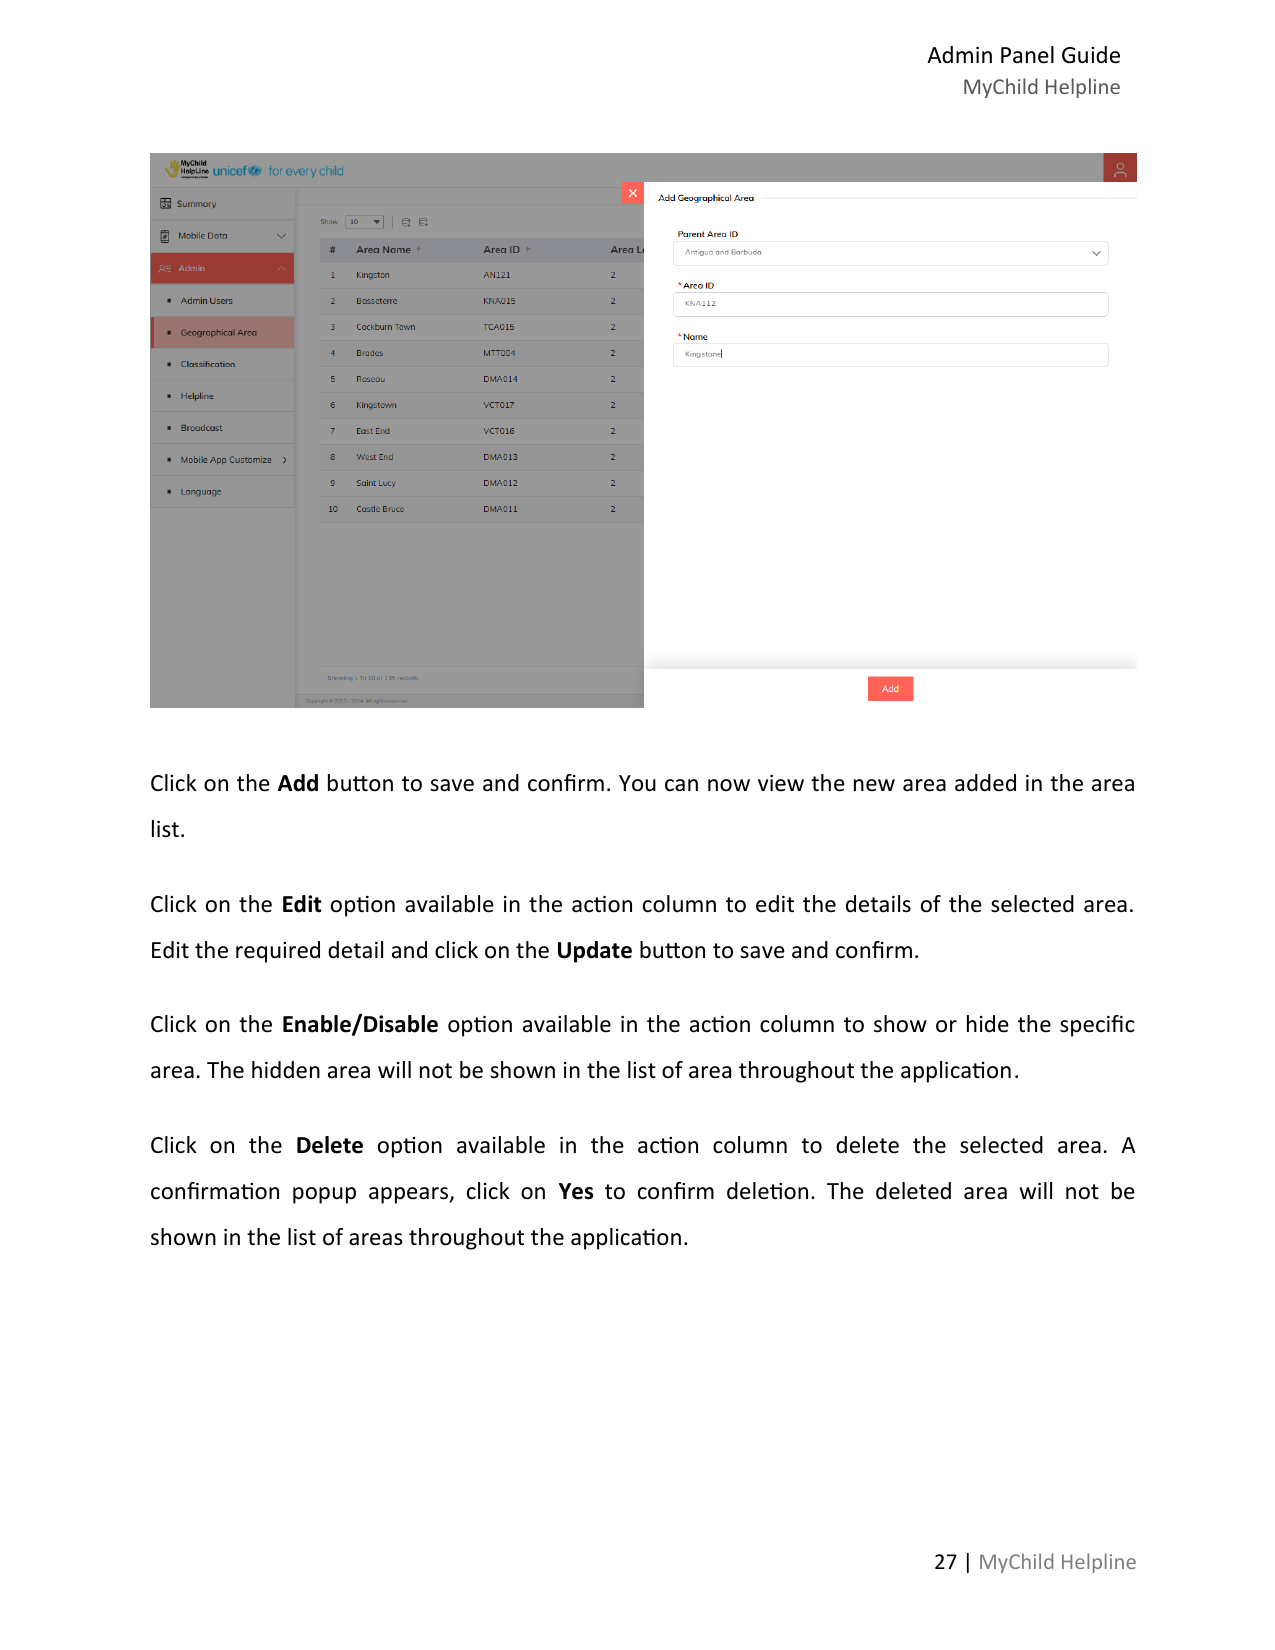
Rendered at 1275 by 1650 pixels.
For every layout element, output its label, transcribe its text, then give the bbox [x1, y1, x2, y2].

text Click on the Edit option available in the action column to edit the details of the selected area. Edit the required detail and click on the Update button to save and confirm. [150, 888, 1137, 964]
text Click on the Delete option available in the action column to delete the selected area. A confirmation popup appears, click on Yes to confirm deletion. The deleted area will not be shown in the list of areas throughout the application. [150, 1129, 1137, 1251]
text Click on the Add button to save and confirm. You can now view the new area added in the area list. [150, 708, 1137, 844]
picture [150, 153, 1137, 708]
text Click on the Enable/Disable option available in the action column to show or hide the specific area. The hidden area will not be shown in the list of area throughout the application. [150, 1009, 1137, 1085]
